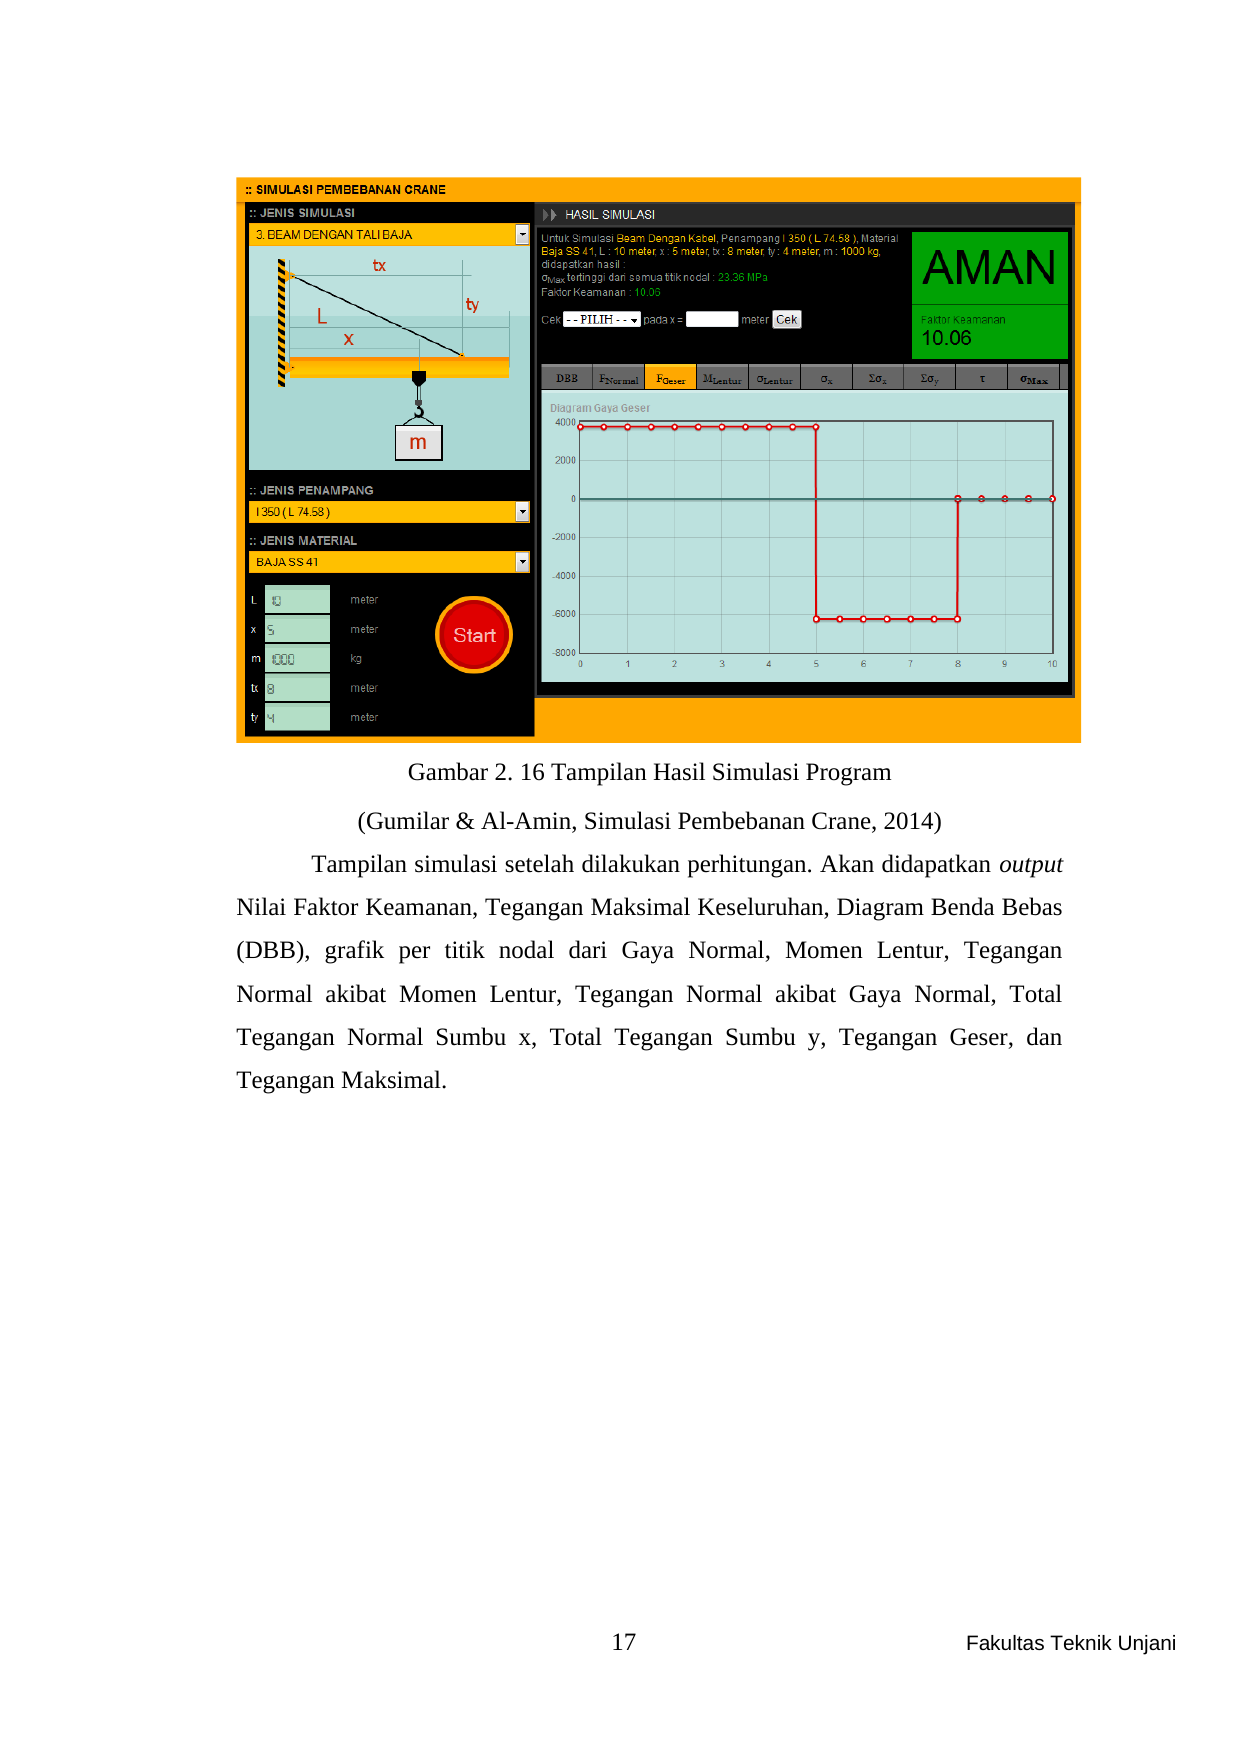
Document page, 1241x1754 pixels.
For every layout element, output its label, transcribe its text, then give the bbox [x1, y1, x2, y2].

text Gambar 2. 16 Tampilan Hasil Simulasi Program [236, 757, 1063, 785]
text Tampilan simulasi setelah dilakukan perhitungan. Akan didapatkan output Nilai Faktor Keamanan, Tegangan Maksimal Keseluruhan, Diagram Benda Bebas (DBB), grafik per titik nodal dari Gaya Normal, Momen Lentur, Tegangan Normal akibat Momen Lentur, Tegangan Normal akibat Gaya Normal, Total Tegangan Normal Sumbu x, Total Tegangan Sumbu y, Tegangan Geser, dan Tegangan Maksimal. [236, 849, 1063, 1094]
picture [236, 177, 1082, 743]
